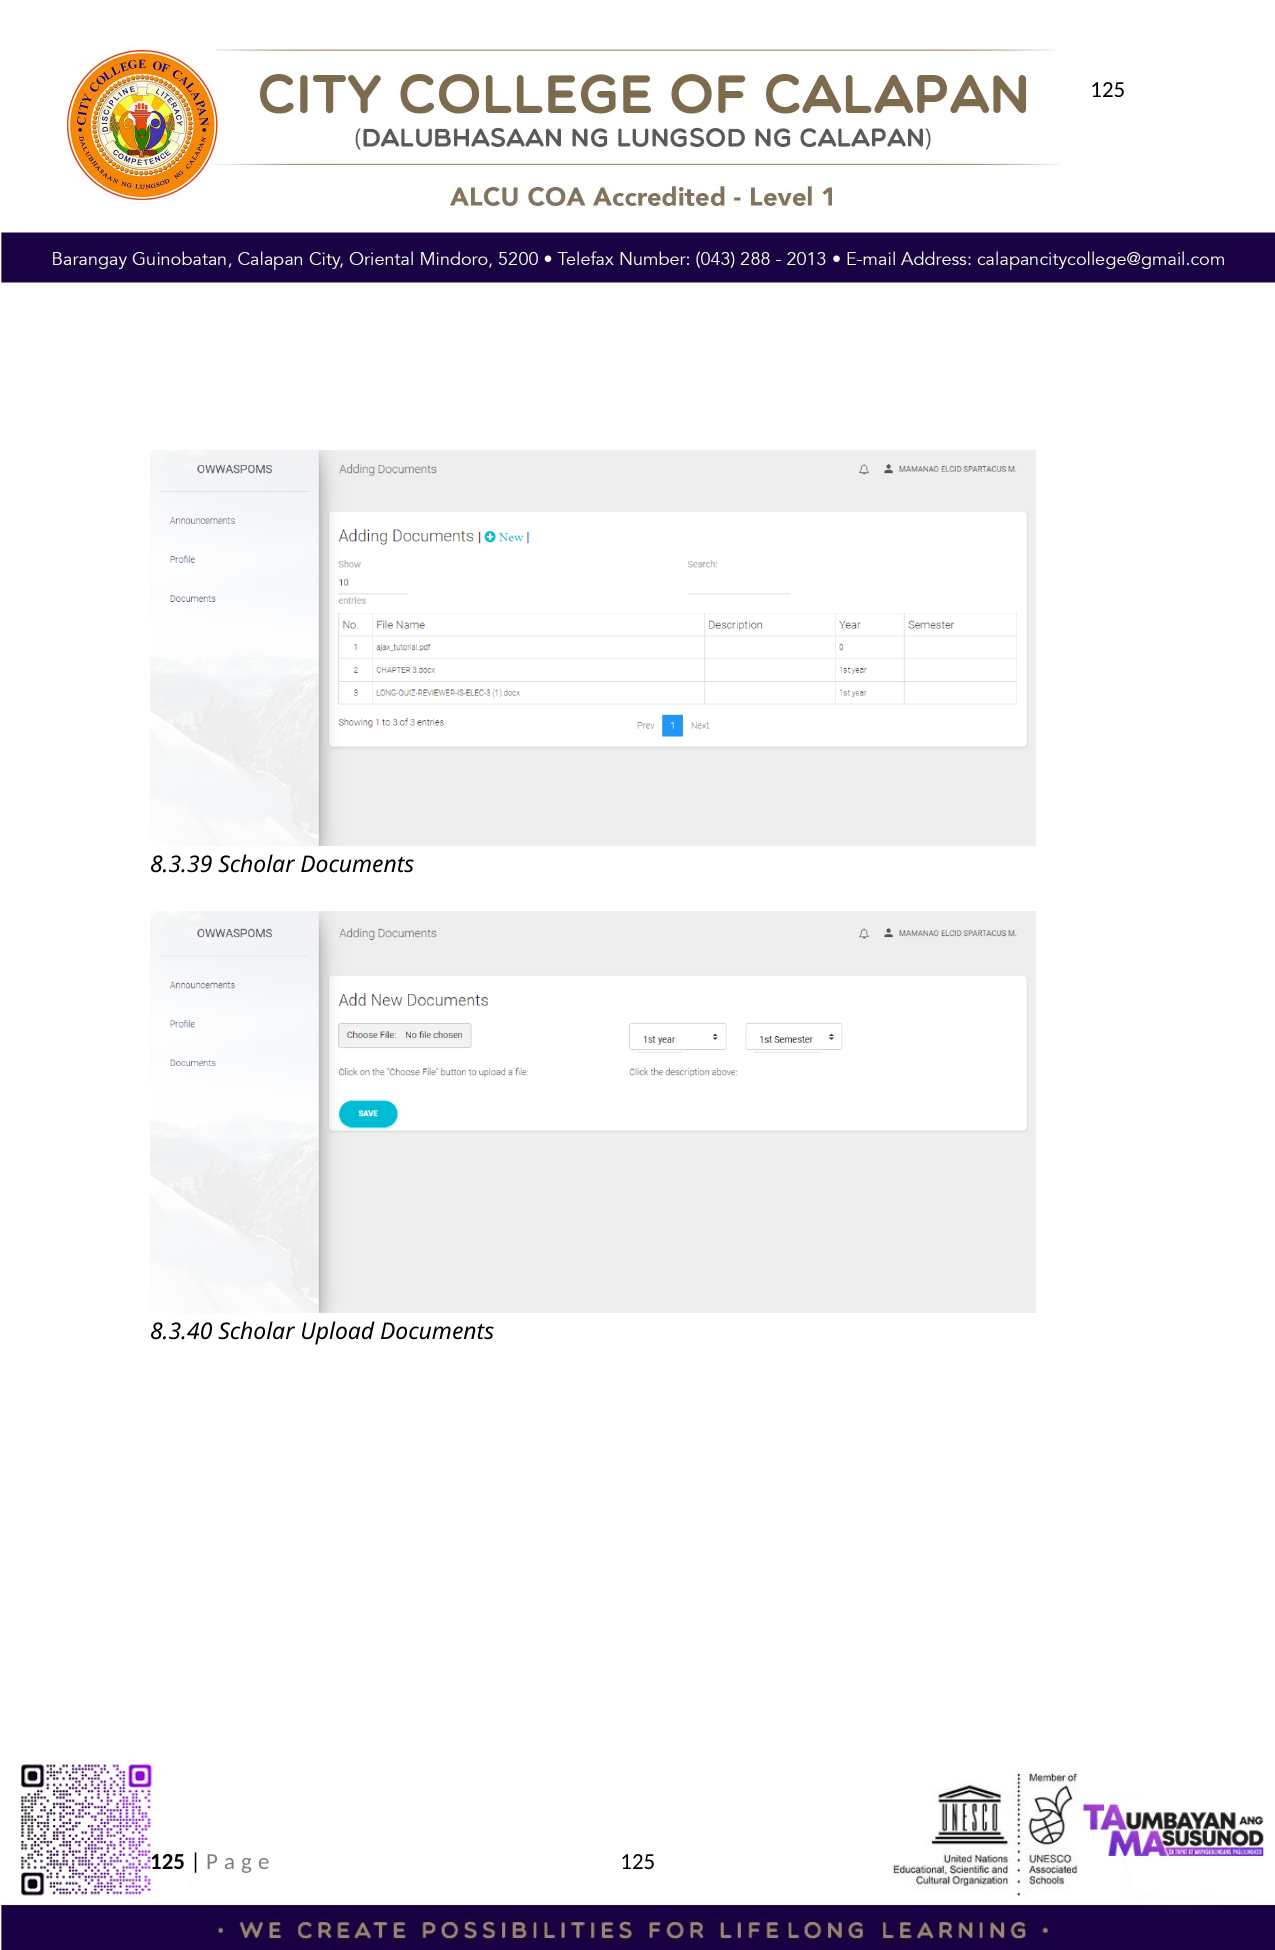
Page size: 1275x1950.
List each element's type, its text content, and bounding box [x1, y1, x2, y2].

picture [150, 911, 1036, 1313]
picture [1, 1742, 1275, 1950]
picture [1, 0, 1275, 286]
picture [150, 450, 1036, 846]
